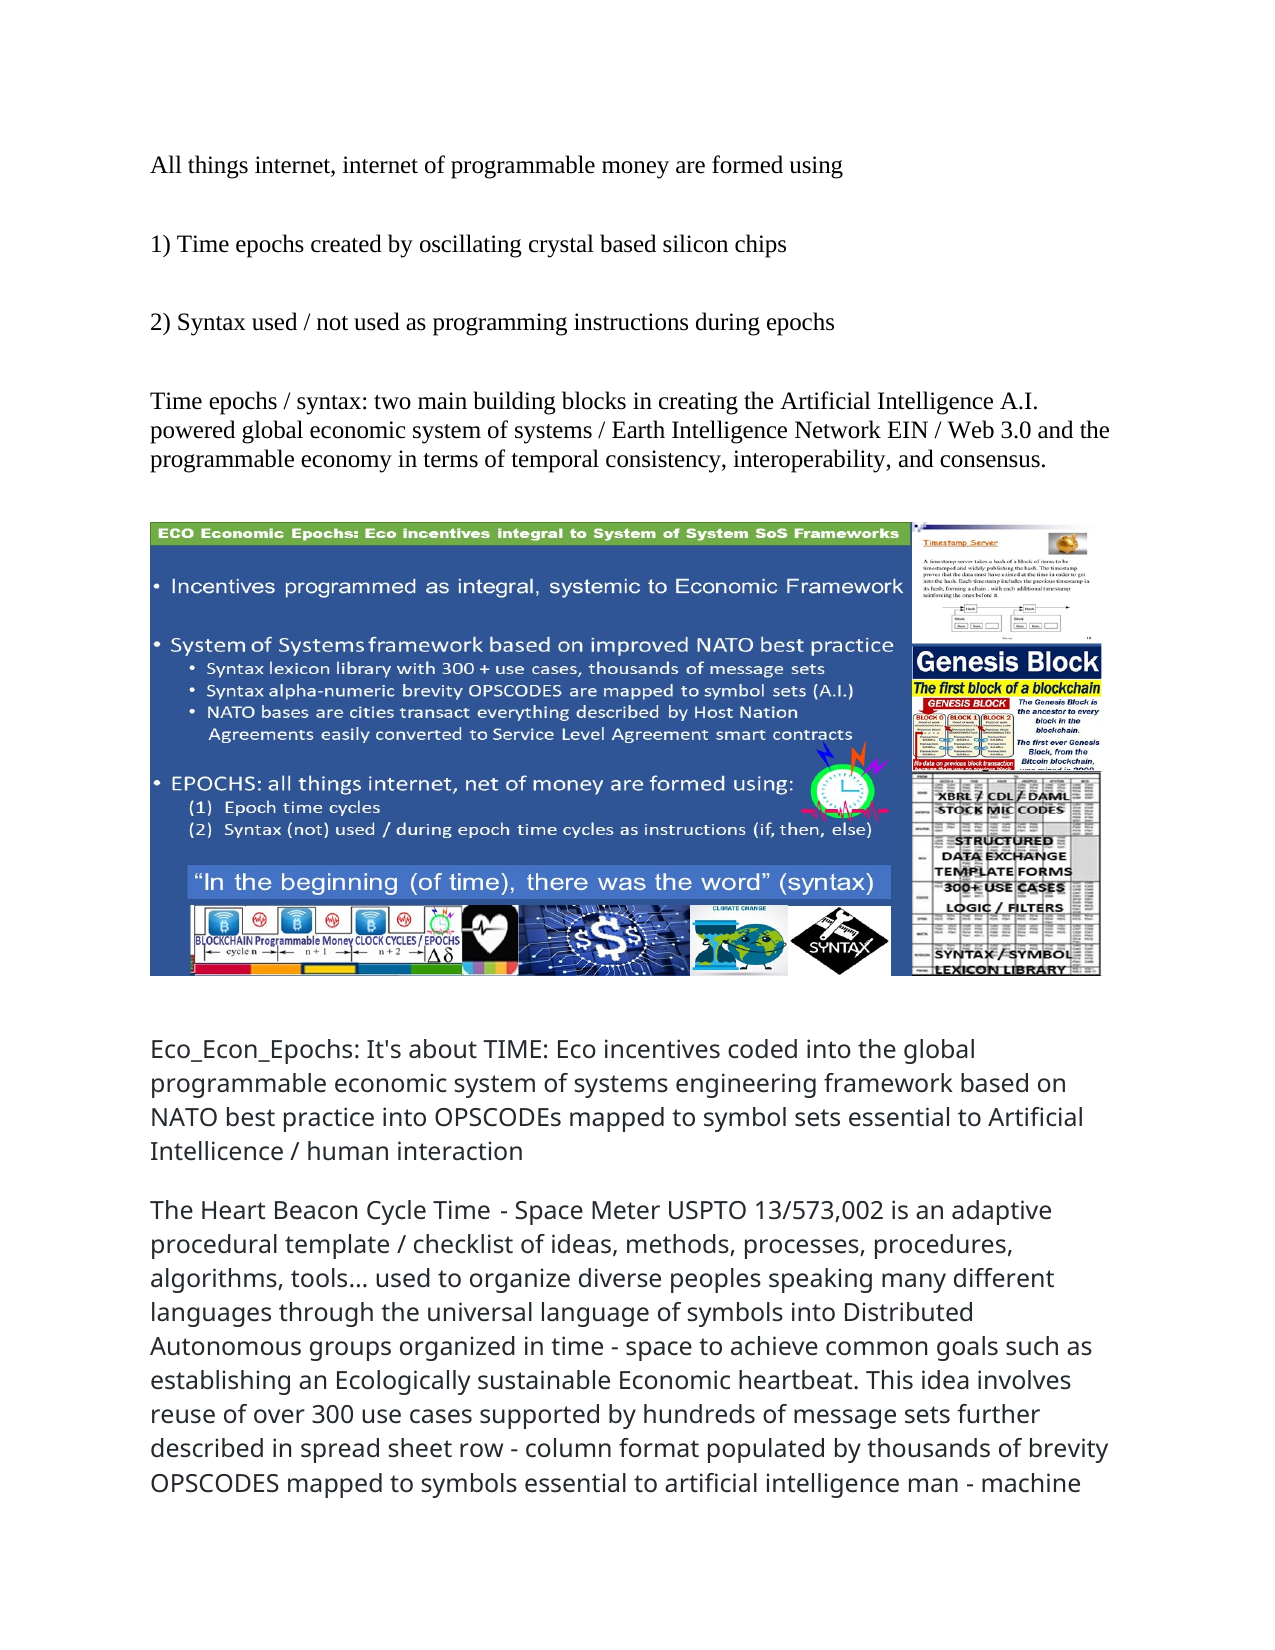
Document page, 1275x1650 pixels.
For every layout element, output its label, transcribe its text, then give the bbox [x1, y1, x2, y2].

picture [150, 522, 1102, 976]
text Time epochs / syntax: two main building blocks in creating the Artificial Intelligence A.I. powered global economic system of systems / Earth Intelligence Network EIN / Web 3.0 and the programmable economy in terms of temporal consistency, interoperability, and consensus. [150, 386, 1125, 472]
text Eco_Econ_Epochs: It's about TIME: Eco incentives coded into the global programmable economic system of systems engineering framework based on NATO best practice into OPSCODEs mapped to symbol sets essential to Artificial Intellicence / human interaction [150, 1031, 1125, 1168]
text 1) Time epochs created by oscillating crystal based silicon chips [150, 229, 1125, 257]
text All things internet, internet of programmable money are formed using [150, 150, 1125, 179]
text 2) Syntax used / not used as programming instructions during epochs [150, 307, 1125, 336]
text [150, 1193, 1125, 1499]
